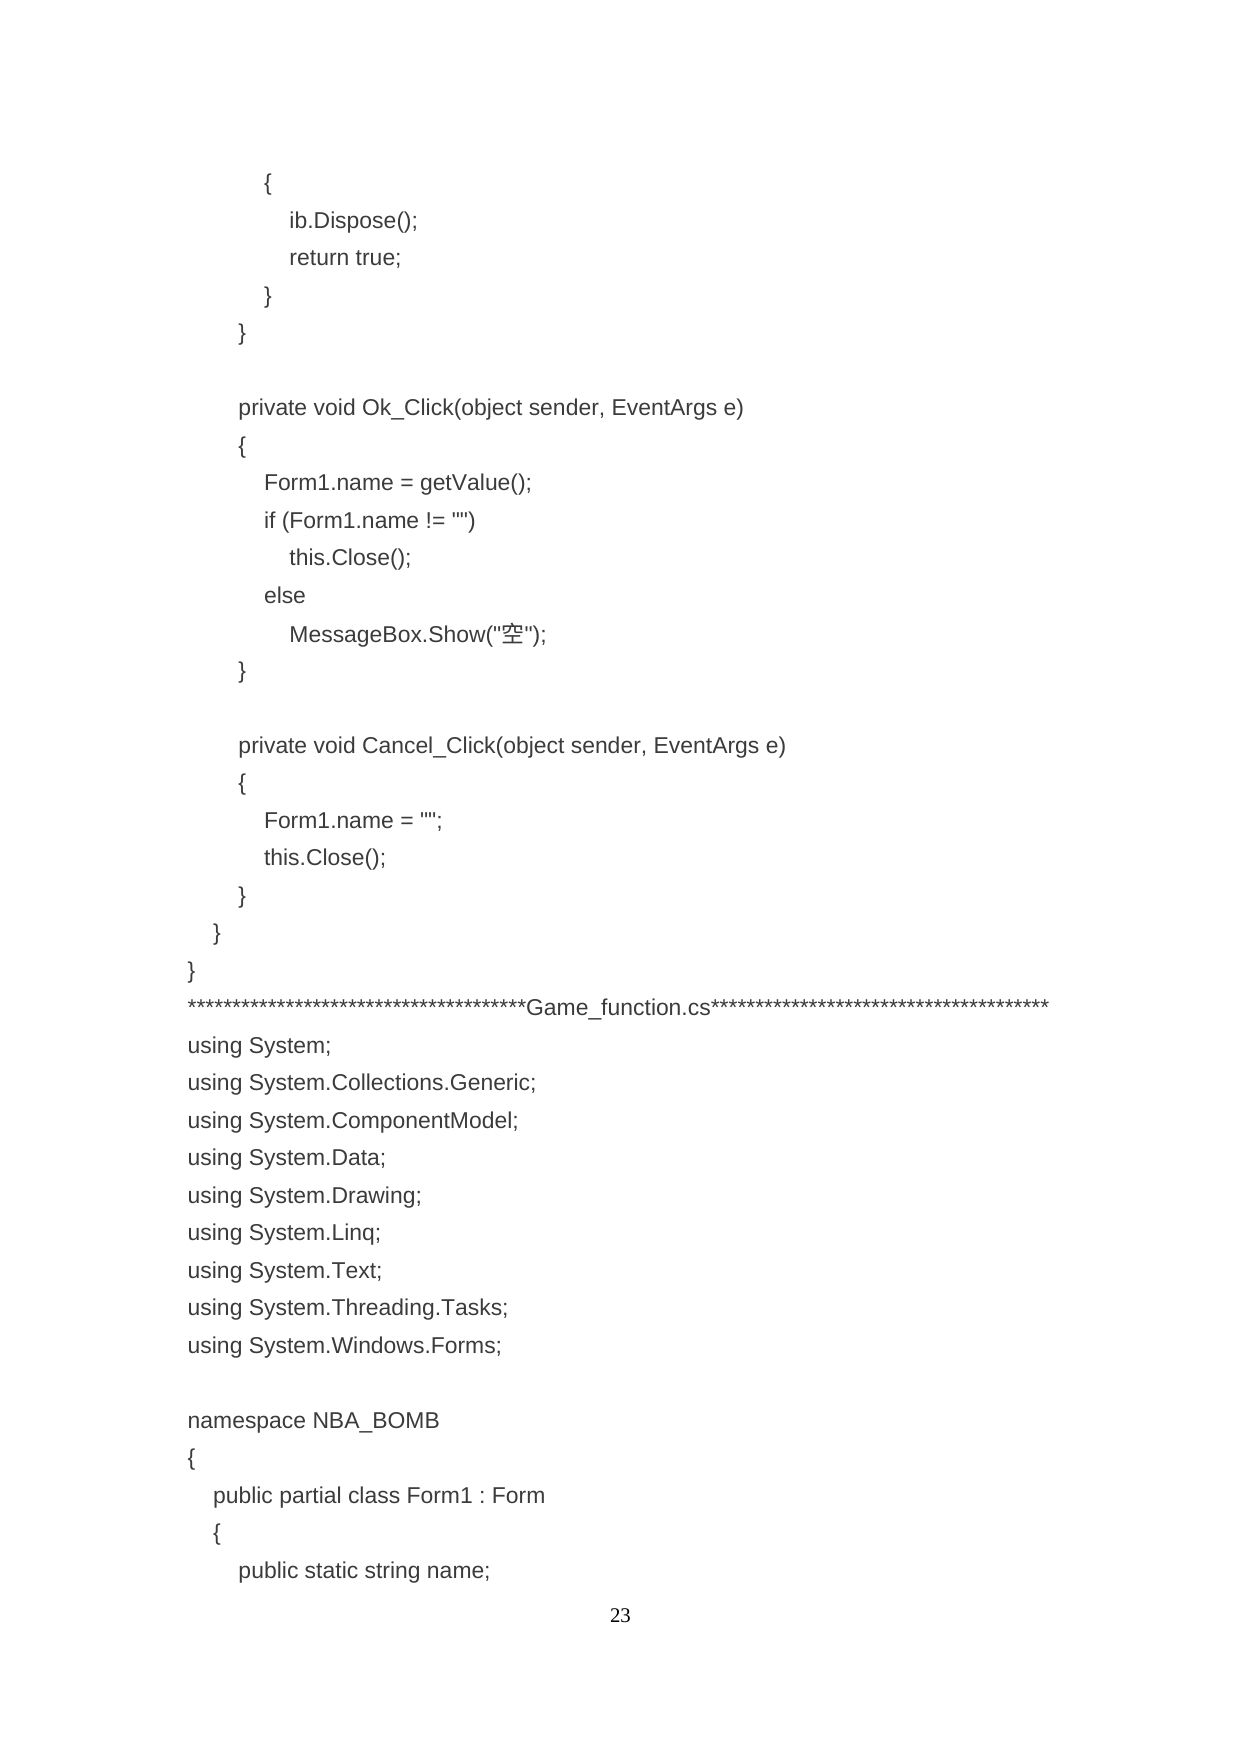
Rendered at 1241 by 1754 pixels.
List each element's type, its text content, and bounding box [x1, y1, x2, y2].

text Form1.name = getValue(); [187, 464, 1053, 501]
text using System.Collections.Generic; [187, 1064, 1053, 1101]
text using System; [187, 1026, 1053, 1064]
text { [187, 1514, 1053, 1551]
text namespace NBA_BOMB [187, 1401, 1053, 1439]
text using System.Data; [187, 1139, 1053, 1176]
text this.Close(); [187, 839, 1053, 876]
text { [187, 426, 1053, 464]
text public static string name; [187, 1551, 1053, 1589]
text } [187, 951, 1053, 989]
text private void Cancel_Click(object sender, EventArgs e) [187, 726, 1053, 764]
text using System.ComponentModel; [187, 1101, 1053, 1139]
text public partial class Form1 : Form [187, 1476, 1053, 1514]
text else [187, 576, 1053, 614]
text private void Ok_Click(object sender, EventArgs e) [187, 389, 1053, 426]
text MessageBox.Show("空"); [187, 614, 1053, 651]
text } [187, 876, 1053, 914]
text using System.Windows.Forms; [187, 1326, 1053, 1364]
text } [187, 651, 1053, 689]
text { [187, 764, 1053, 801]
text } [187, 276, 1053, 314]
text } [187, 914, 1053, 951]
text Form1.name = ""; [187, 801, 1053, 839]
text if (Form1.name != "") [187, 501, 1053, 539]
text using System.Drawing; [187, 1176, 1053, 1214]
text { [187, 1439, 1053, 1476]
text ib.Dispose(); [187, 201, 1053, 239]
text { [187, 164, 1053, 201]
text return true; [187, 239, 1053, 276]
text using System.Threading.Tasks; [187, 1289, 1053, 1326]
text this.Close(); [187, 539, 1053, 576]
text } [187, 314, 1053, 351]
text **************************************Game_function.cs************************************** [187, 989, 1053, 1026]
text using System.Linq; [187, 1214, 1053, 1251]
text using System.Text; [187, 1251, 1053, 1289]
